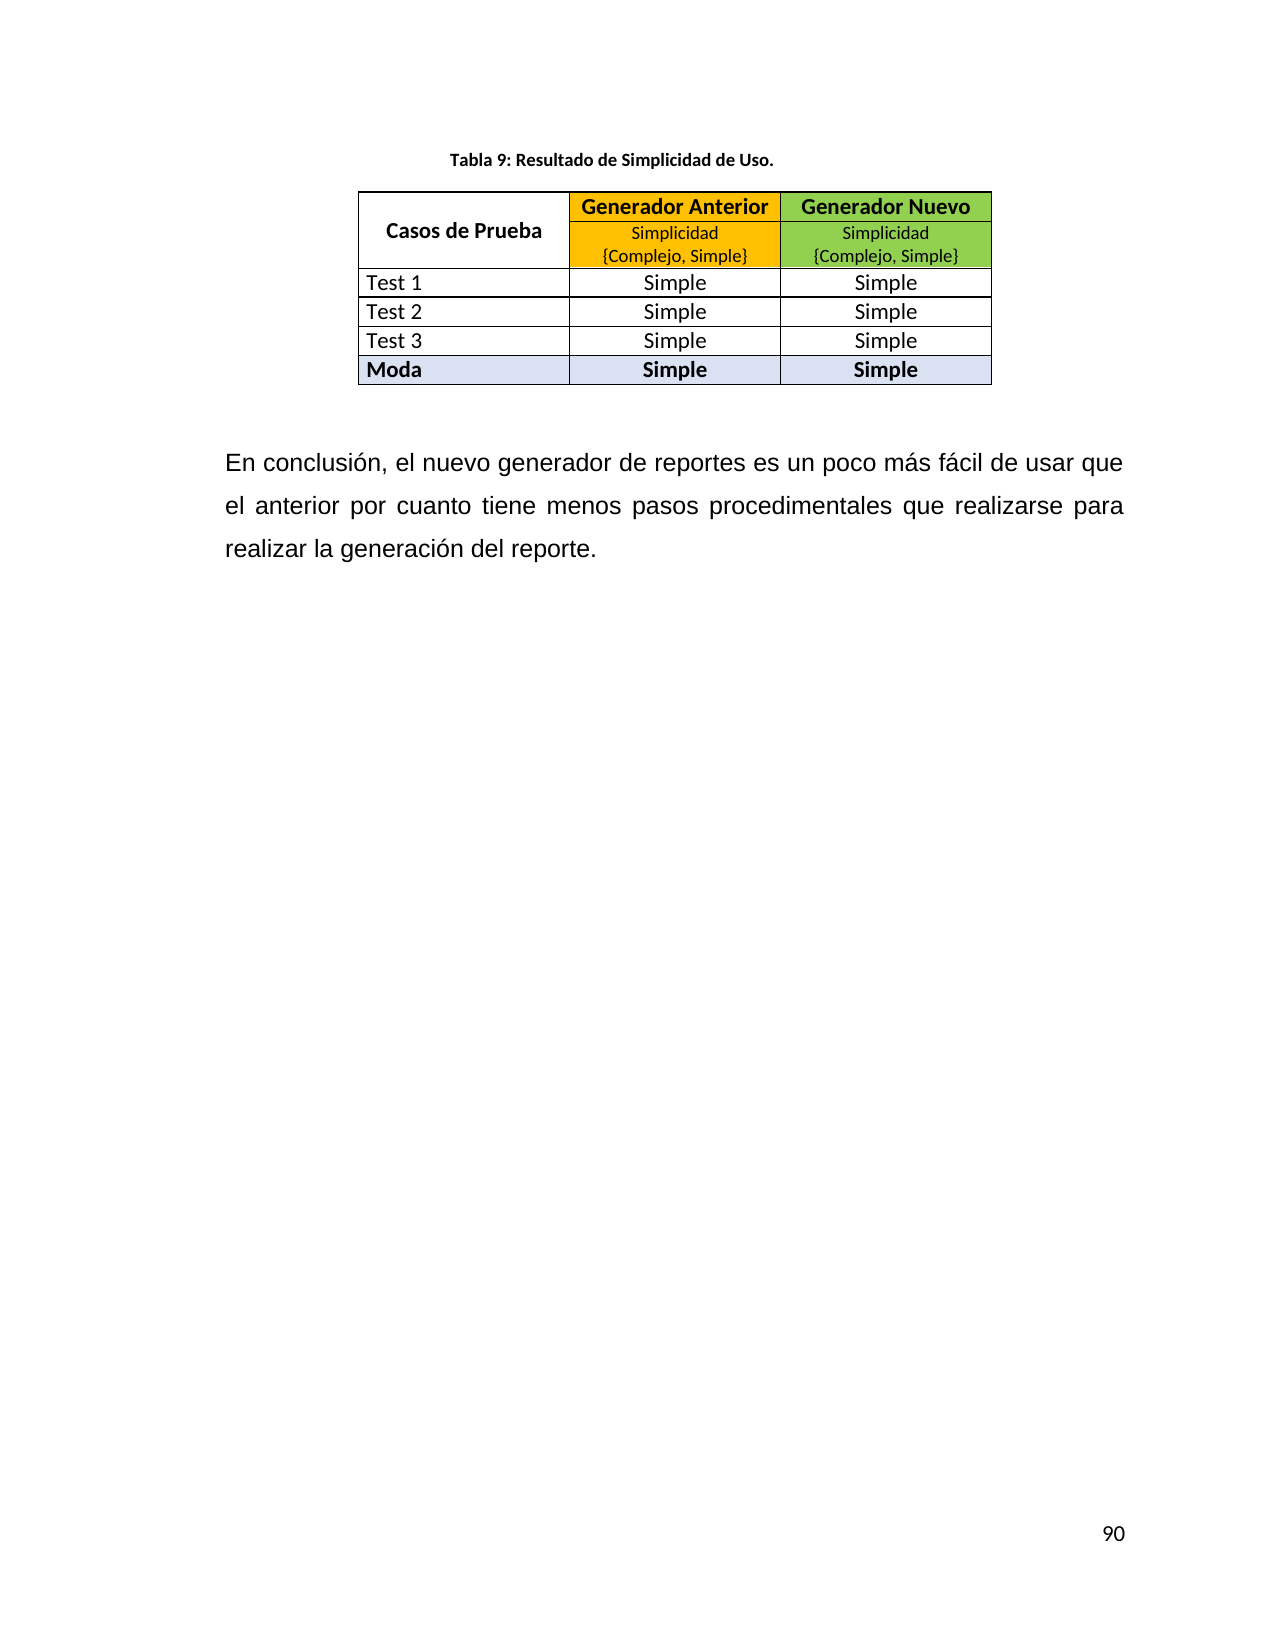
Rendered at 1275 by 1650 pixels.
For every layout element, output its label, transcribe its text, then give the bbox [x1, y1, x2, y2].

table_cell Simple [781, 327, 991, 354]
text En conclusión, el nuevo generador de reportes es un poco más fácil de usar que el anterior por cuanto tiene menos pasos procedimentales que realizarse para realizar la generación del reporte. [225, 447, 1125, 562]
table_cell Moda [359, 356, 569, 384]
table_cell Simple [570, 356, 780, 384]
table_cell Simplicidad {Complejo, Simple} [781, 222, 991, 267]
table_cell Simple [570, 269, 780, 296]
table_cell Test 1 [359, 269, 569, 296]
table_header Generador Anterior [570, 193, 780, 221]
table_cell Test 2 [359, 298, 569, 326]
table_cell Simple [570, 298, 780, 326]
table_cell Simplicidad {Complejo, Simple} [570, 222, 780, 267]
text Tabla 9: Resultado de Simplicidad de Uso. [450, 148, 1125, 171]
table_cell Simple [781, 298, 991, 326]
table_header Generador Nuevo [781, 193, 991, 221]
table_cell Simple [570, 327, 780, 354]
table_cell Test 3 [359, 327, 569, 354]
table_cell Simple [781, 269, 991, 296]
table_header Casos de Prueba [359, 193, 569, 267]
table_cell Simple [781, 356, 991, 384]
